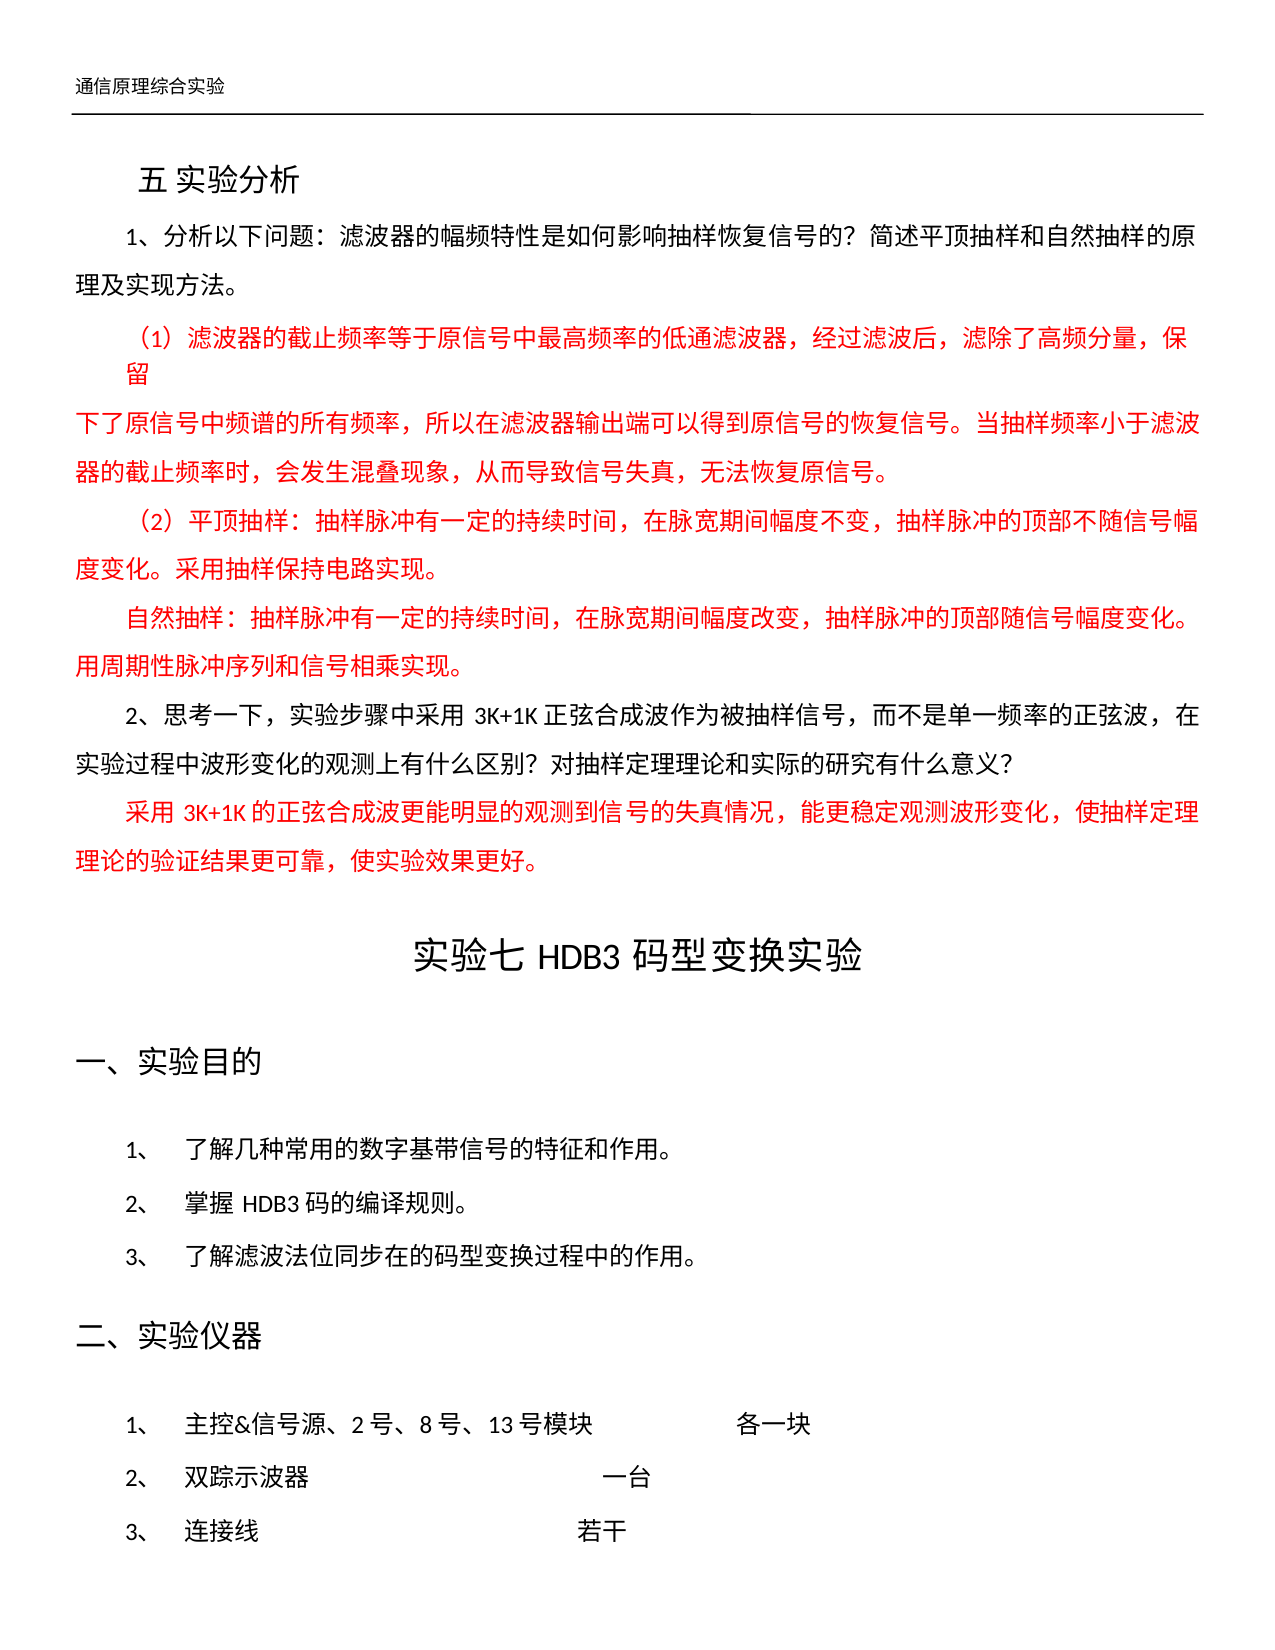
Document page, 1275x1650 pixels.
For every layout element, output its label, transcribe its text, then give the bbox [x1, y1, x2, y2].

text 五 实验分析 [137, 160, 1200, 199]
text 2、 双踪示波器 一台 [125, 1458, 1200, 1494]
text 下了原信号中频谱的所有频率，所以在滤波器输出端可以得到原信号的恢复信号。当抽样频率小于滤波器的截止频率时，会发生混叠现象，从而导致信号失真，无法恢复原信号。 [75, 394, 1200, 491]
text 3、 连接线 若干 [125, 1511, 1200, 1547]
text 1、分析以下问题：滤波器的幅频特性是如何影响抽样恢复信号的？简述平顶抽样和自然抽样的原理及实现方法。 [75, 207, 1200, 304]
text 二、实验仪器 [75, 1317, 1200, 1356]
text 实验七 HDB3 码型变换实验 一、实验目的 [75, 886, 863, 1094]
text 1、 主控&信号源、2 号、8 号、13 号模块 各一块 [125, 1405, 1200, 1441]
text 2、思考一下，实验步骤中采用3K+1K 正弦合成波作为被抽样信号，而不是单一频率的正弦波，在实验过程中波形变化的观测上有什么区别？对抽样定理理论和实际的研究有什么意义？ [75, 686, 1200, 783]
text 通信原理综合实验 [75, 75, 1200, 98]
text 2、 掌握HDB3 码的编译规则。 [125, 1183, 1200, 1219]
text 3、 了解滤波法位同步在的码型变换过程中的作用。 [125, 1236, 1200, 1273]
text （2）平顶抽样：抽样脉冲有一定的持续时间，在脉宽期间幅度不变，抽样脉冲的顶部不随信号幅度变化。采用抽样保持电路实现。 [75, 491, 1200, 588]
text 自然抽样：抽样脉冲有一定的持续时间，在脉宽期间幅度改变，抽样脉冲的顶部随信号幅度变化。用周期性脉冲序列和信号相乘实现。 [75, 588, 1200, 686]
text 1、 了解几种常用的数字基带信号的特征和作用。 [125, 1130, 1200, 1166]
text 采用3K+1K 的正弦合成波更能明显的观测到信号的失真情况，能更稳定观测波形变化，使抽样定理 理论的验证结果更可靠，使实验效果更好。 [75, 783, 1200, 880]
text （1）滤波器的截止频率等于原信号中最高频率的低通滤波器，经过滤波后，滤除了高频分量，保留 [125, 318, 1200, 391]
